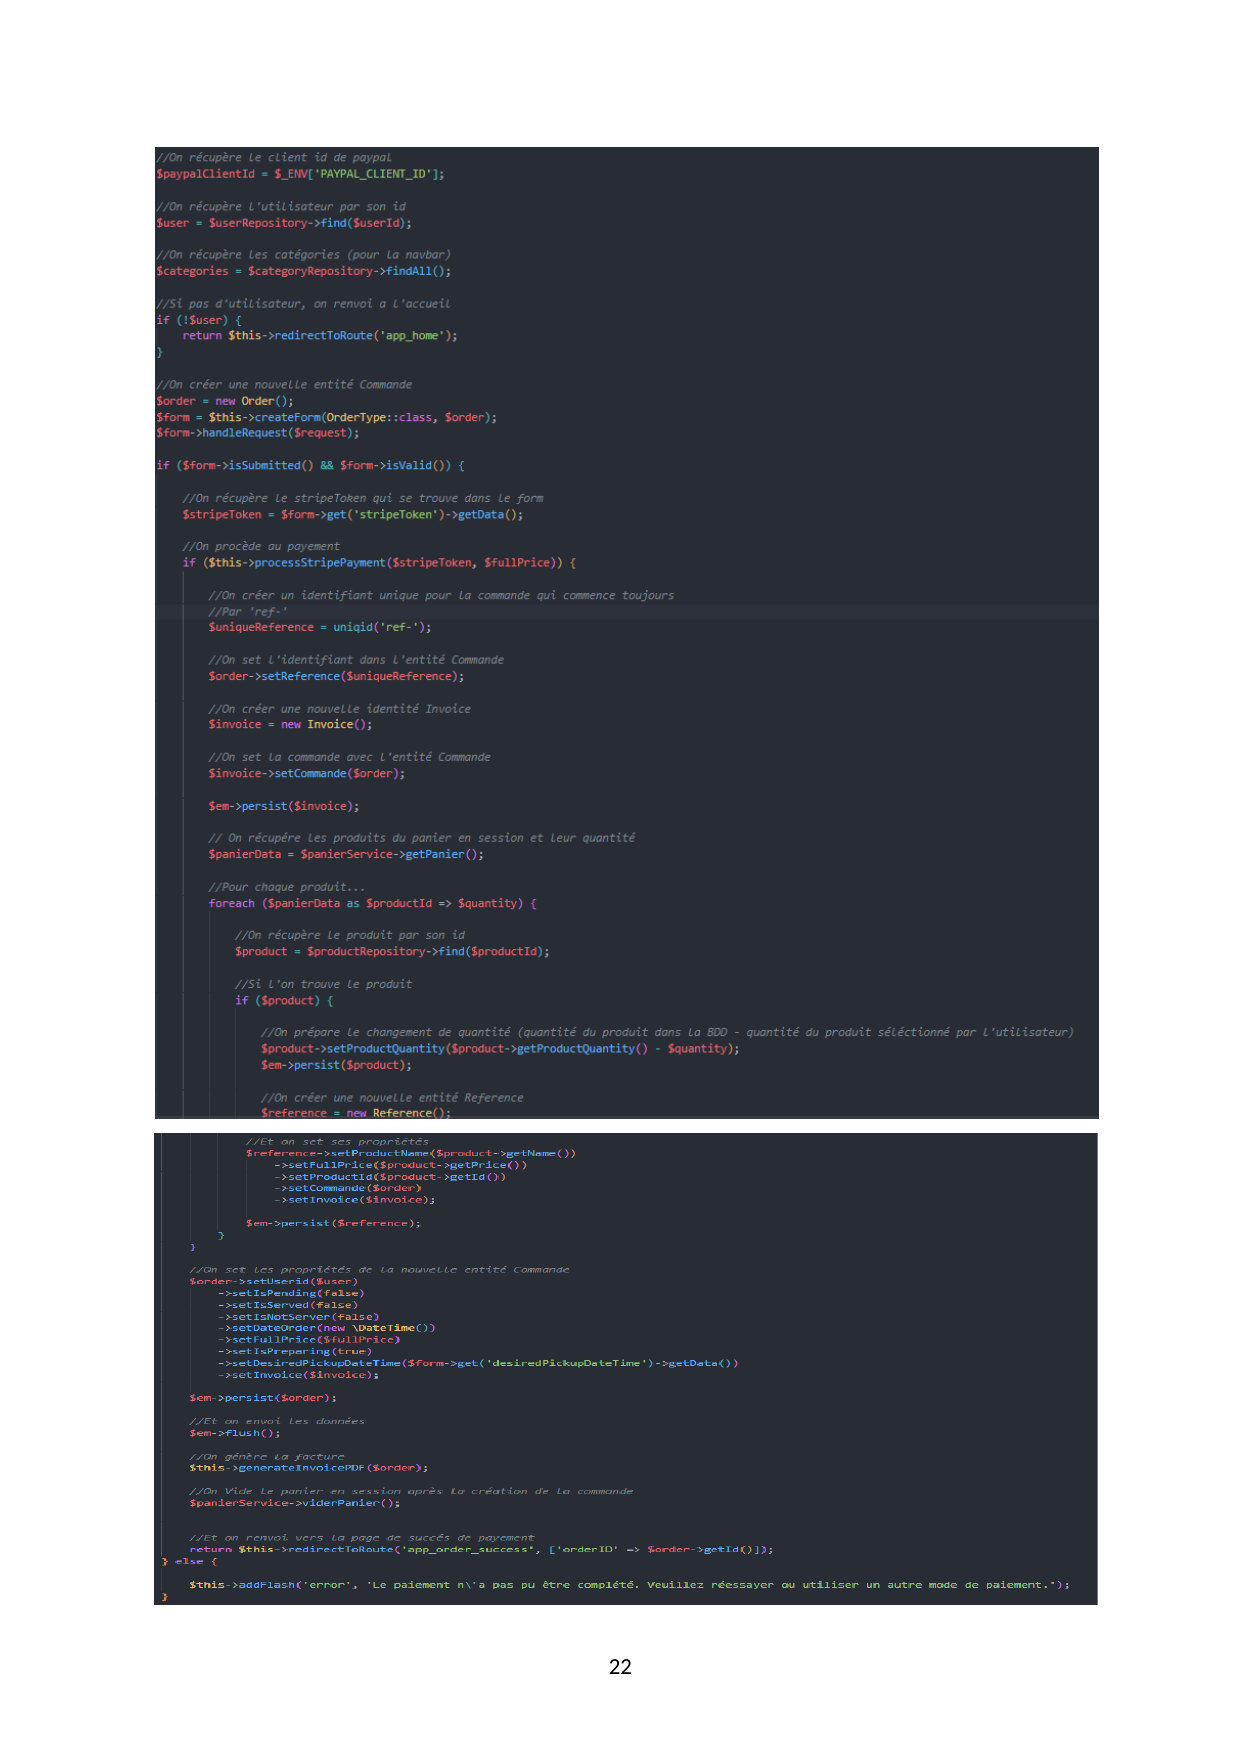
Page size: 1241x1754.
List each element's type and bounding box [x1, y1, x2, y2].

picture [154, 1133, 1098, 1605]
picture [155, 147, 1099, 1119]
